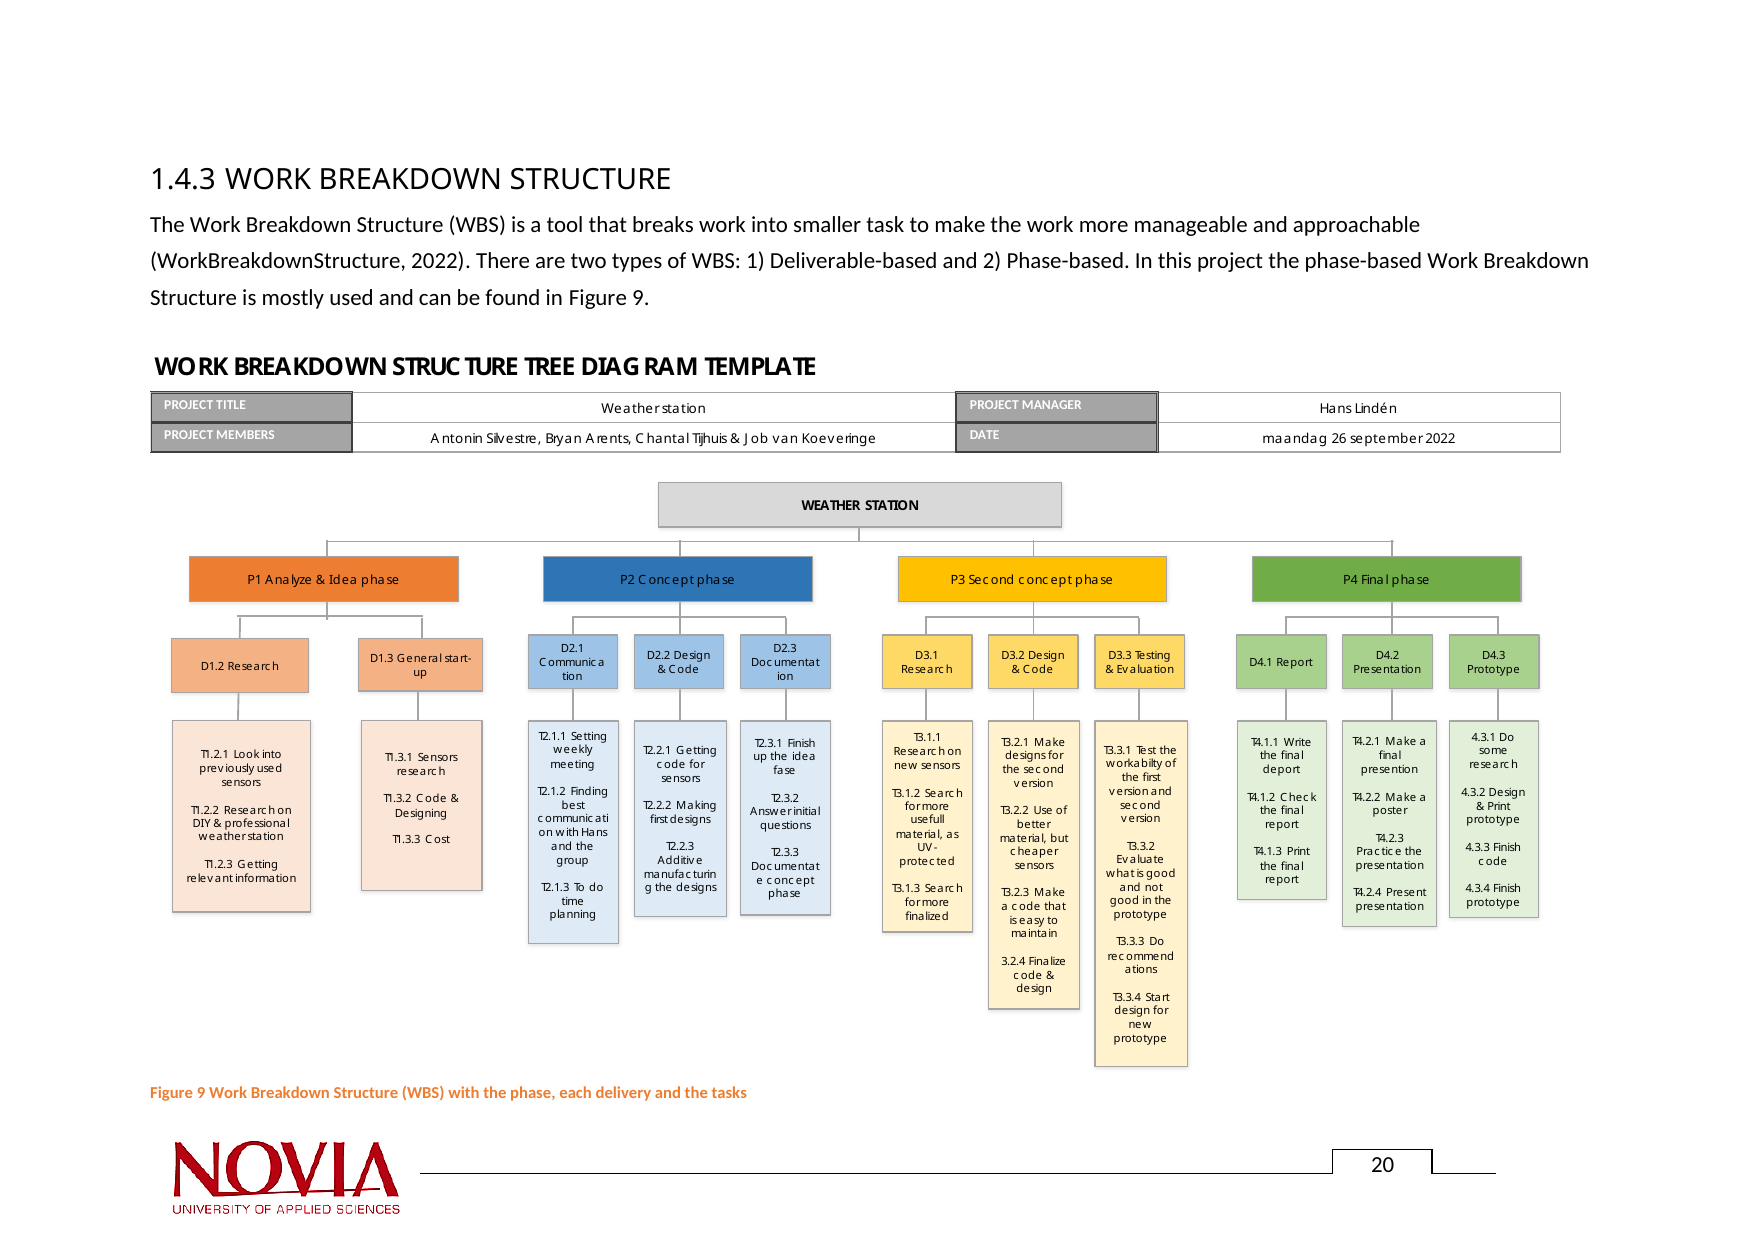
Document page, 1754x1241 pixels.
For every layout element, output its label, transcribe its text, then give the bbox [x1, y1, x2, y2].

picture [150, 1127, 420, 1225]
text The Work Breakdown Structure (WBS) is a tool that breaks work into smaller task to make the work more manageable and approachable . There are two types of WBS: 1) Deliverable-based and 2) Phase-based. In this project the phase-based Work Breakdown Structure is mostly used and can be found in Figure 9. [150, 210, 1604, 311]
subtitle Work breakdown structure [150, 158, 1604, 198]
